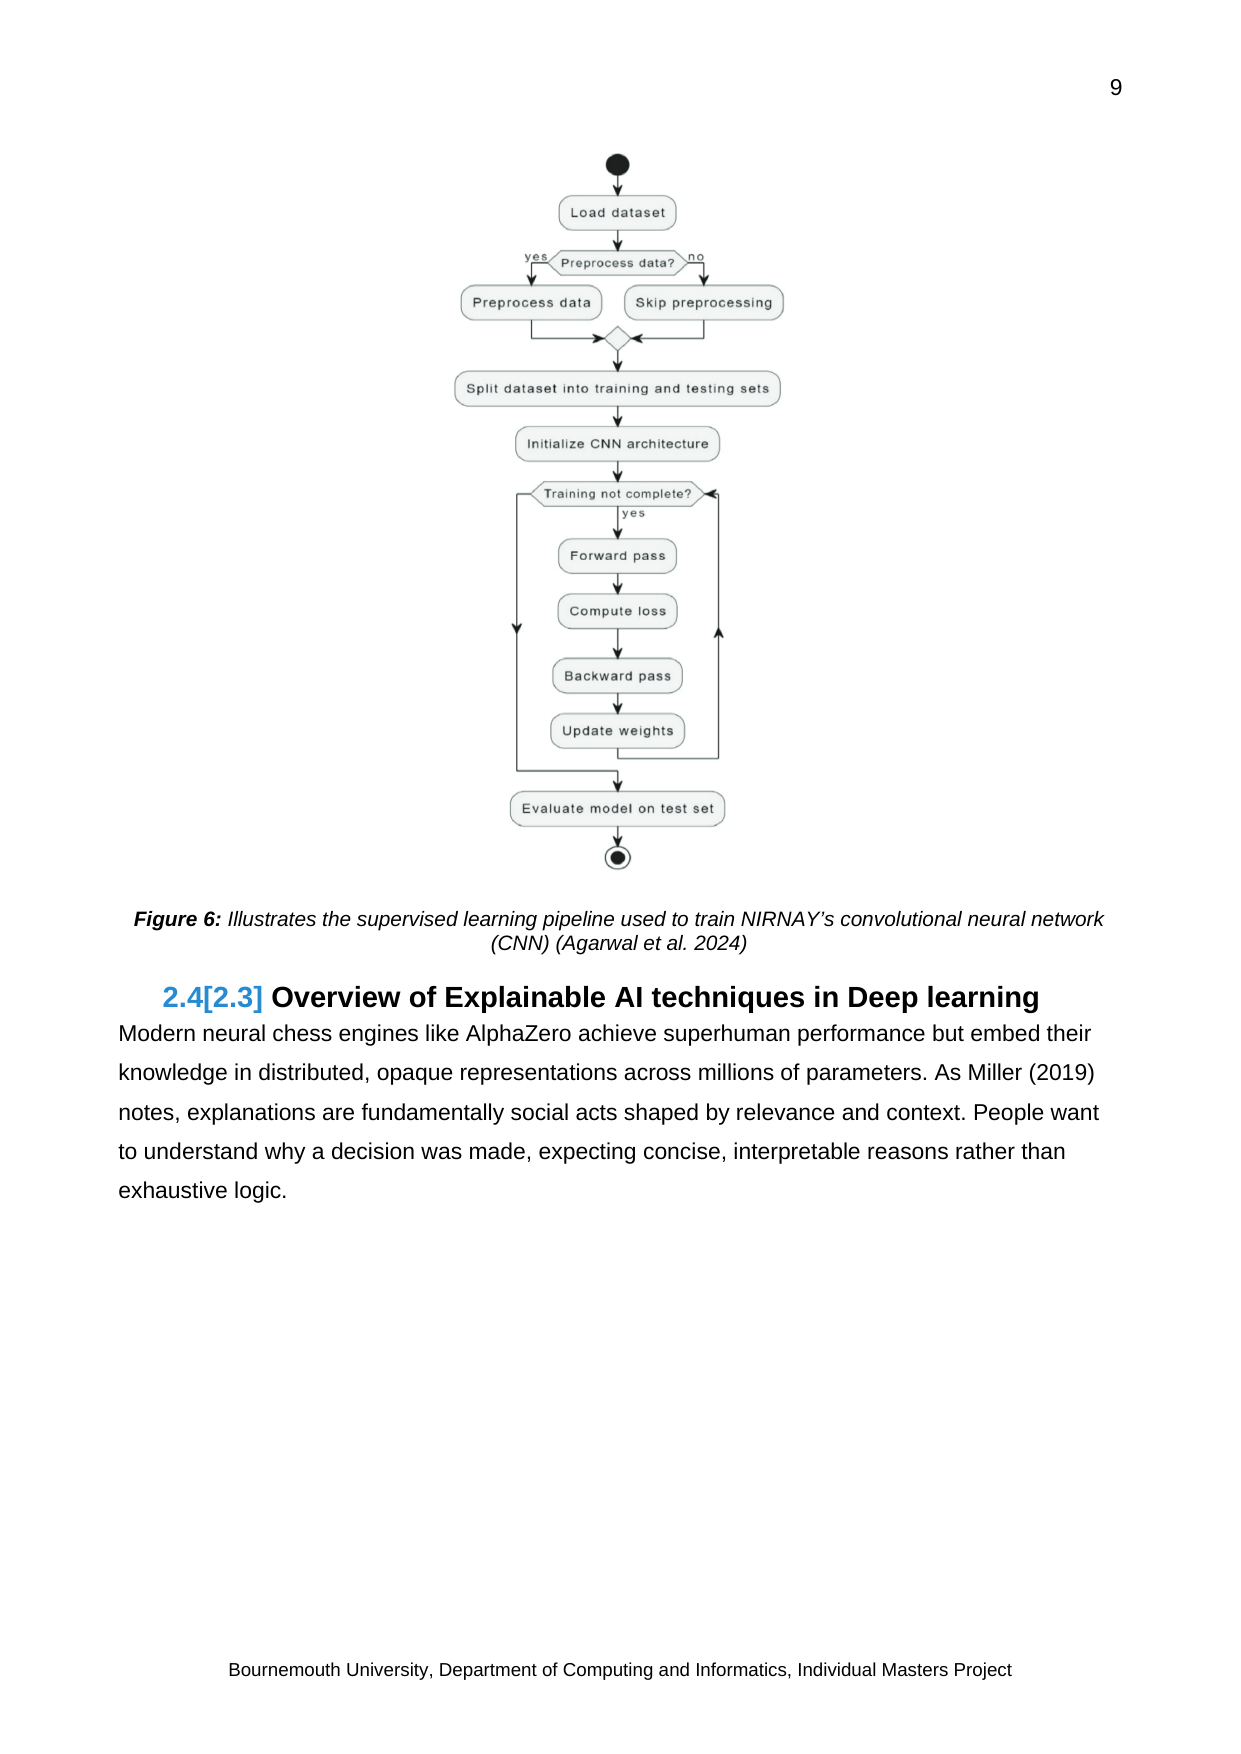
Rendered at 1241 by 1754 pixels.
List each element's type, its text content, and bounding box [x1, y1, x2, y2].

picture [444, 118, 796, 881]
text Modern neural chess engines like AlphaZero achieve superhuman performance but embed their knowledge in distributed, opaque representations across millions of parameters. As Miller (2019) notes, explanations are fundamentally social acts shaped by relevance and context. People want to understand why a decision was made, expecting concise, interpretable reasons rather than exhaustive logic. [118, 1019, 1122, 1204]
subtitle Overview of Explainable AI techniques in Deep learning [162, 980, 1122, 1013]
text Figure 6: Illustrates the supervised learning pipeline used to train NIRNAY’s convolutional neural network (CNN) (Agarwal et al. 2024) [118, 907, 1122, 955]
